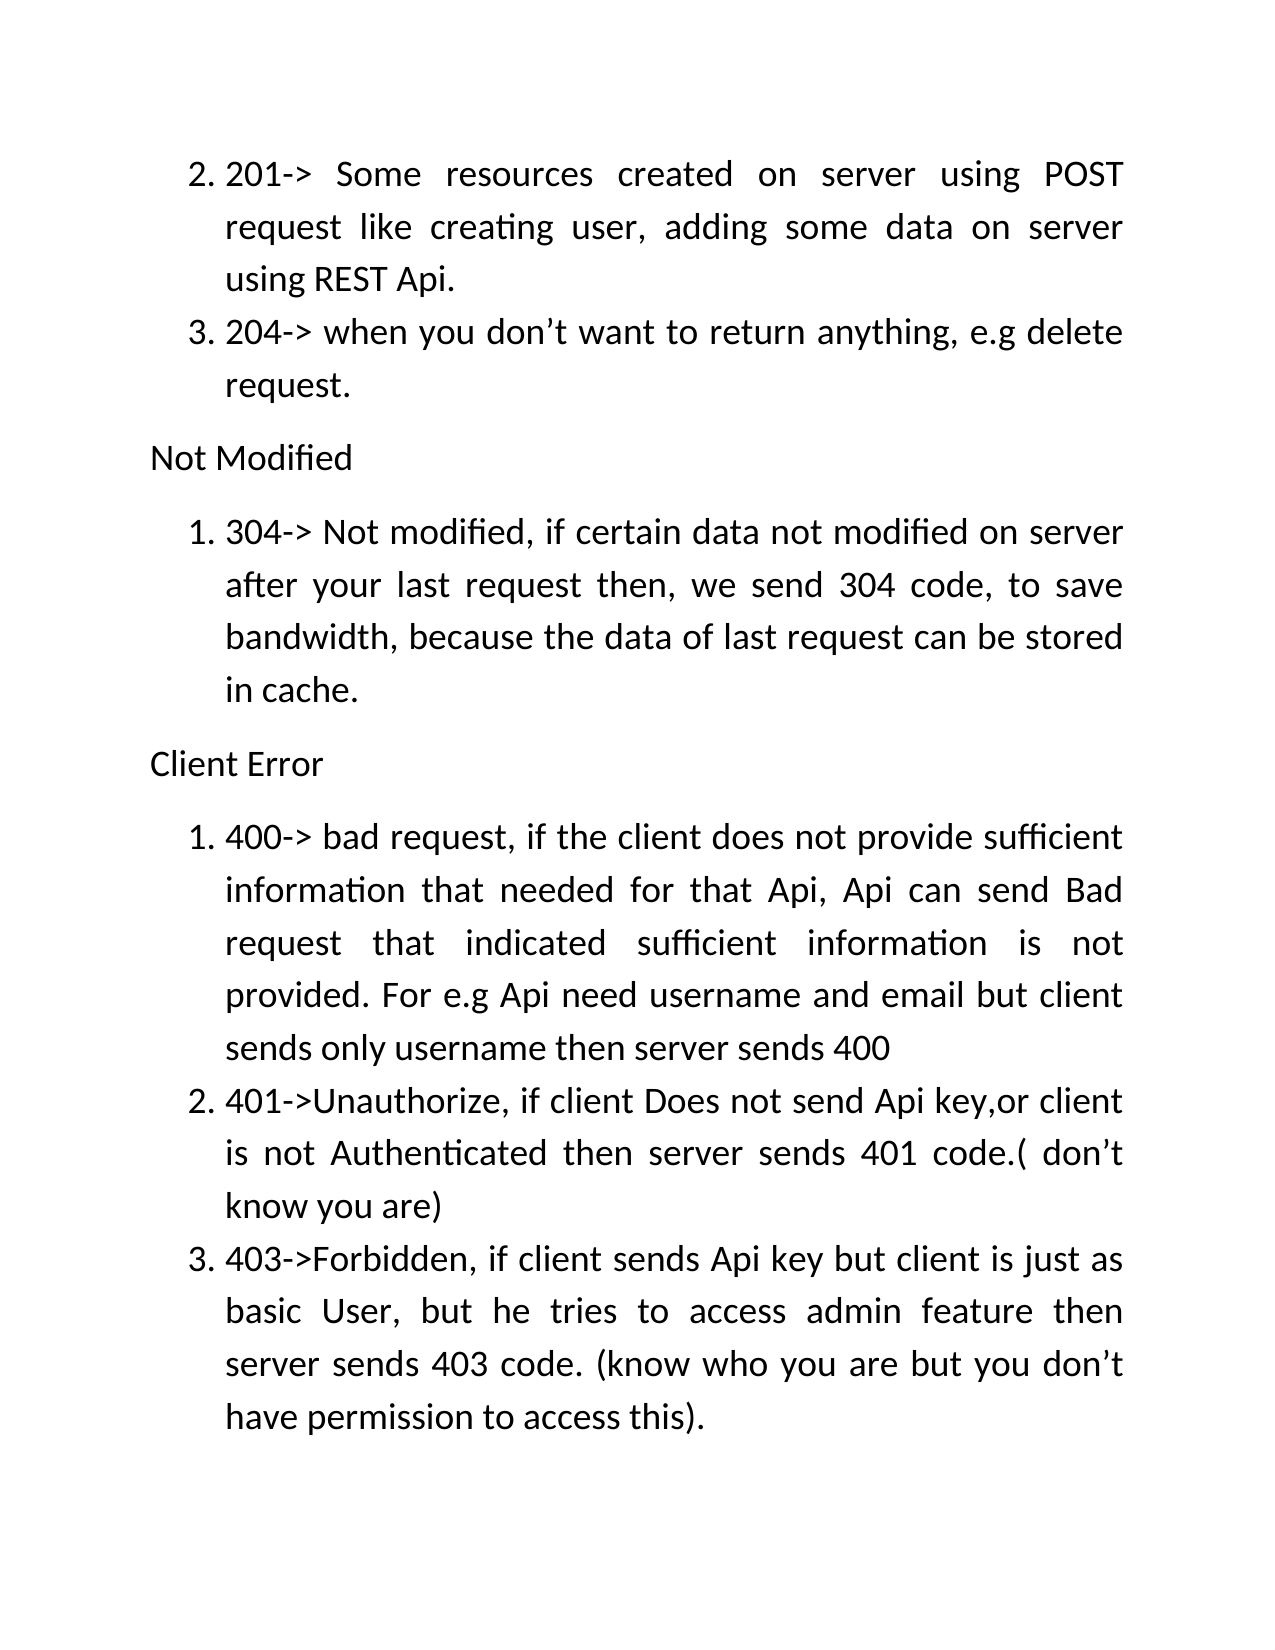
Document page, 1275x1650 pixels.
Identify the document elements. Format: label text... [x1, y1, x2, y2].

list 304-> Not modified, if certain data not modified on server after your last request then, we send 304 code, to save bandwidth, because the data of last request can be stored in cache. [187, 508, 1125, 712]
list 401->Unauthorize, if client Does not send Api key,or client is not Authenticated then server sends 401 code.( don’t know you are) [187, 1077, 1125, 1228]
text Client Error [150, 739, 1125, 785]
list 204-> when you don’t want to return anything, e.g delete request. [187, 308, 1125, 407]
list 201-> Some resources created on server using POST request like creating user, adding some data on server using REST Api. [187, 150, 1125, 301]
list 400-> bad request, if the client does not provide sufficient information that needed for that Api, Api can send Bad request that indicated sufficient information is not provided. For e.g Api need username and email but client sends only username then server sends 400 [187, 813, 1125, 1070]
text Not Modified [150, 434, 1125, 480]
list 403->Forbidden, if client sends Api key but client is just as basic User, but he tries to access admin feature then server sends 403 code. (know who you are but you don’t have permission to access this). [187, 1235, 1125, 1439]
